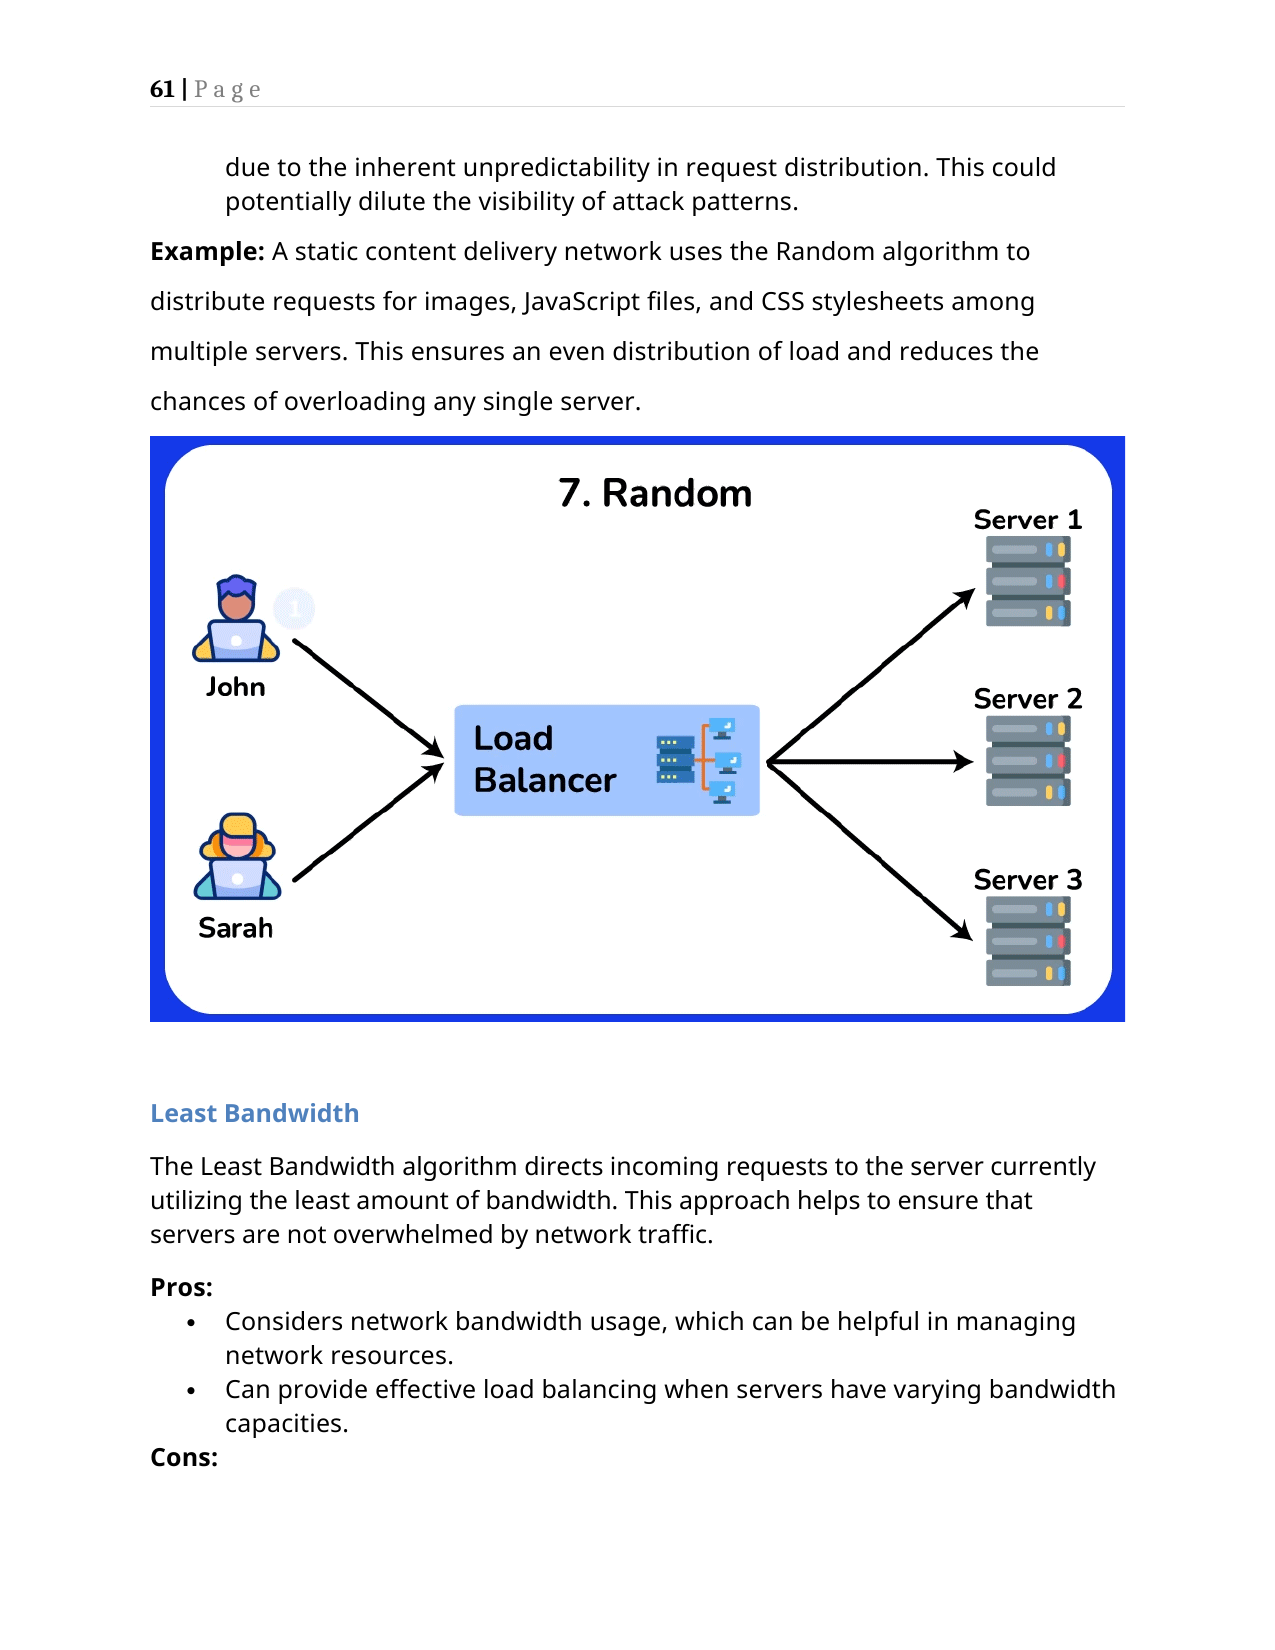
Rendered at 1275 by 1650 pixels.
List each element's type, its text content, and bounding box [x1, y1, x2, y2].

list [187, 150, 1125, 218]
text Cons: [150, 1439, 1125, 1474]
text Pros: [150, 1269, 1125, 1303]
list Can provide effective load balancing when servers have varying bandwidth capacities. [187, 1371, 1125, 1439]
list Considers network bandwidth usage, which can be helpful in managing network resources. [187, 1303, 1125, 1371]
picture [150, 436, 1125, 1022]
text Example: A static content delivery network uses the Random algorithm to distribute requests for images, JavaScript files, and CSS stylesheets among multiple servers. This ensures an even distribution of load and reduces the chances of overloading any single server. [150, 218, 1125, 418]
text The Least Bandwidth algorithm directs incoming requests to the server currently utilizing the least amount of bandwidth. This approach helps to ensure that servers are not overwhelmed by network traffic. [150, 1148, 1125, 1251]
subtitle Least Bandwidth [150, 1096, 1125, 1129]
